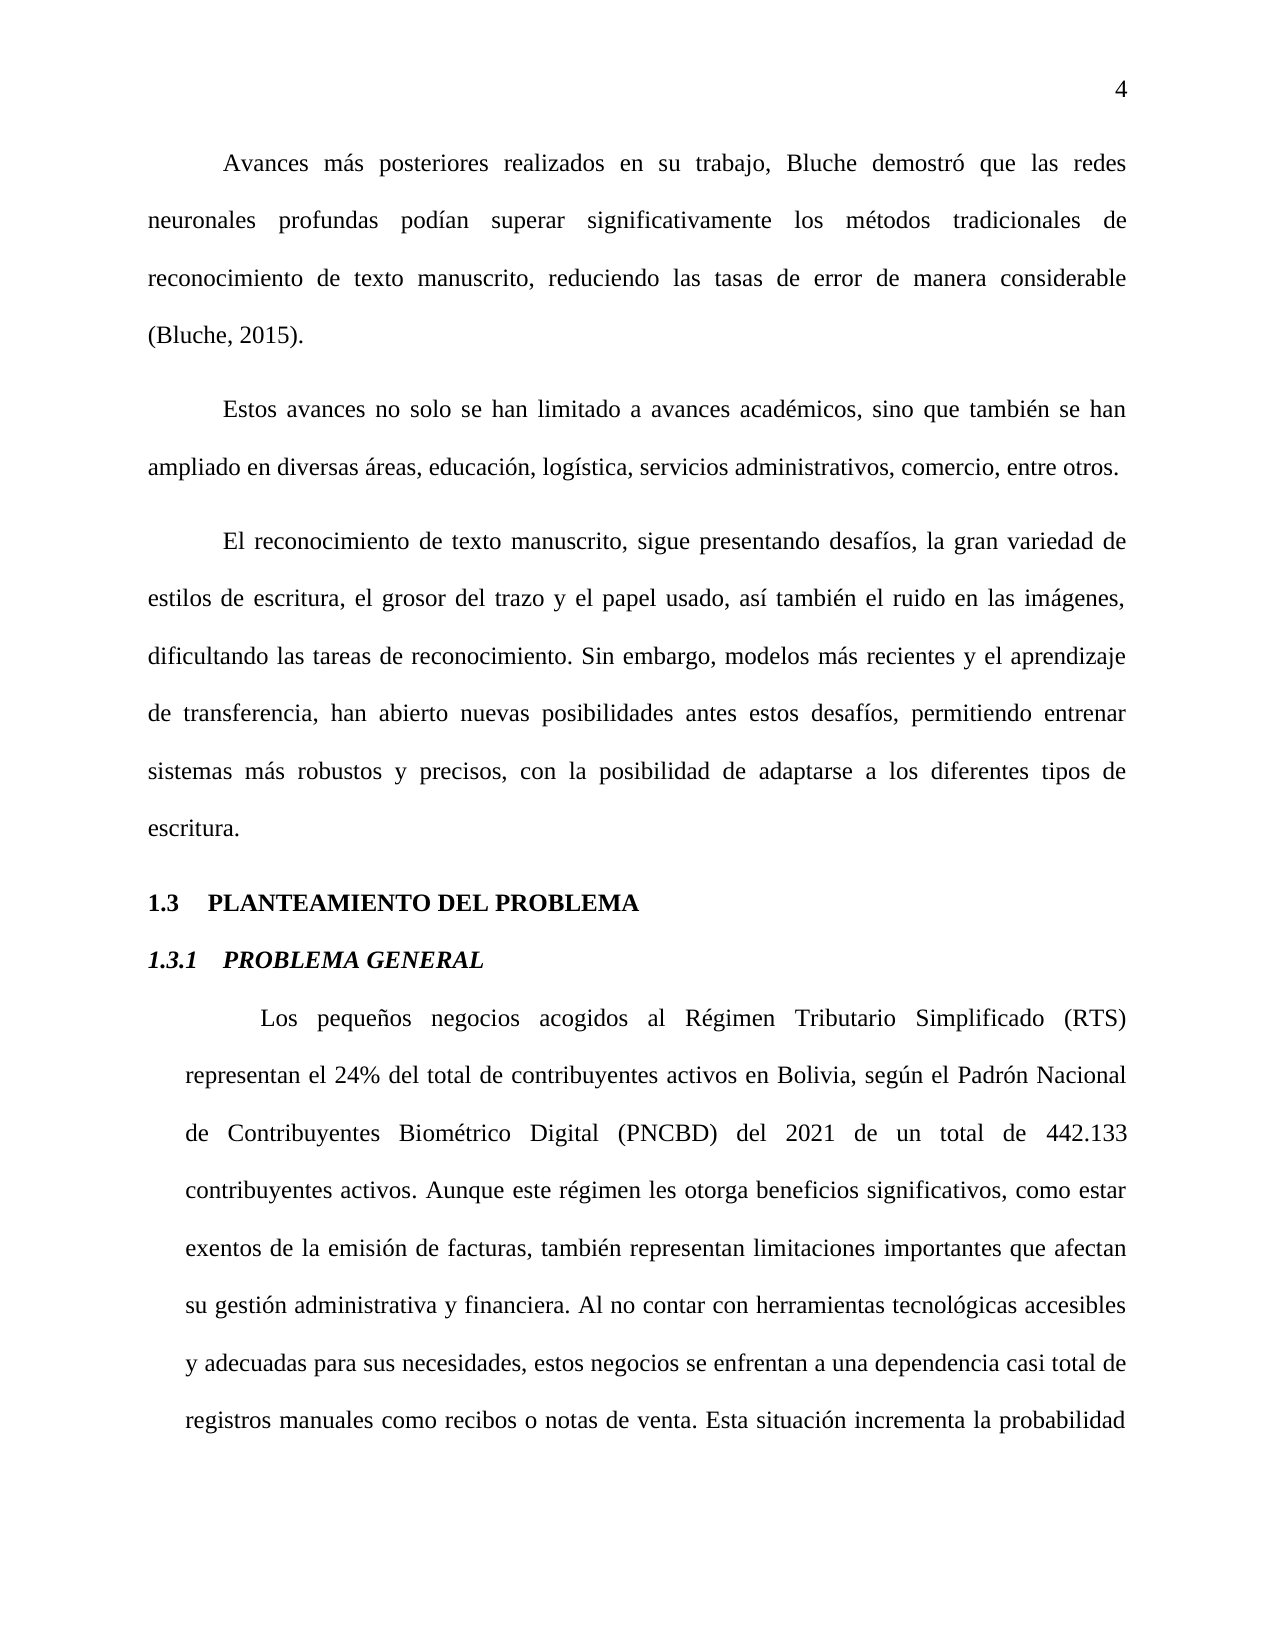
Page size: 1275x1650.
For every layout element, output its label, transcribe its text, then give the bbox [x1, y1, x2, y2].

text El reconocimiento de texto manuscrito, sigue presentando desafíos, la gran variedad de estilos de escritura, el grosor del trazo y el papel usado, así también el ruido en las imágenes, dificultando las tareas de reconocimiento. Sin embargo, modelos más recientes y el aprendizaje de transferencia, han abierto nuevas posibilidades antes estos desafíos, permitiendo entrenar sistemas más robustos y precisos, con la posibilidad de adaptarse a los diferentes tipos de escritura. [148, 526, 1127, 842]
subtitle PLANTEAMIENTO DEL PROBLEMA [148, 888, 1127, 916]
subtitle PROBLEMA GENERAL [148, 945, 1127, 974]
text Estos avances no solo se han limitado a avances académicos, sino que también se han ampliado en diversas áreas, educación, logística, servicios administrativos, comercio, entre otros. [148, 394, 1127, 481]
text Avances más posteriores realizados en su trabajo, Bluche demostró que las redes neuronales profundas podían superar significativamente los métodos tradicionales de reconocimiento de texto manuscrito, reduciendo las tasas de error de manera considerable . [148, 148, 1127, 349]
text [185, 1003, 1127, 1434]
